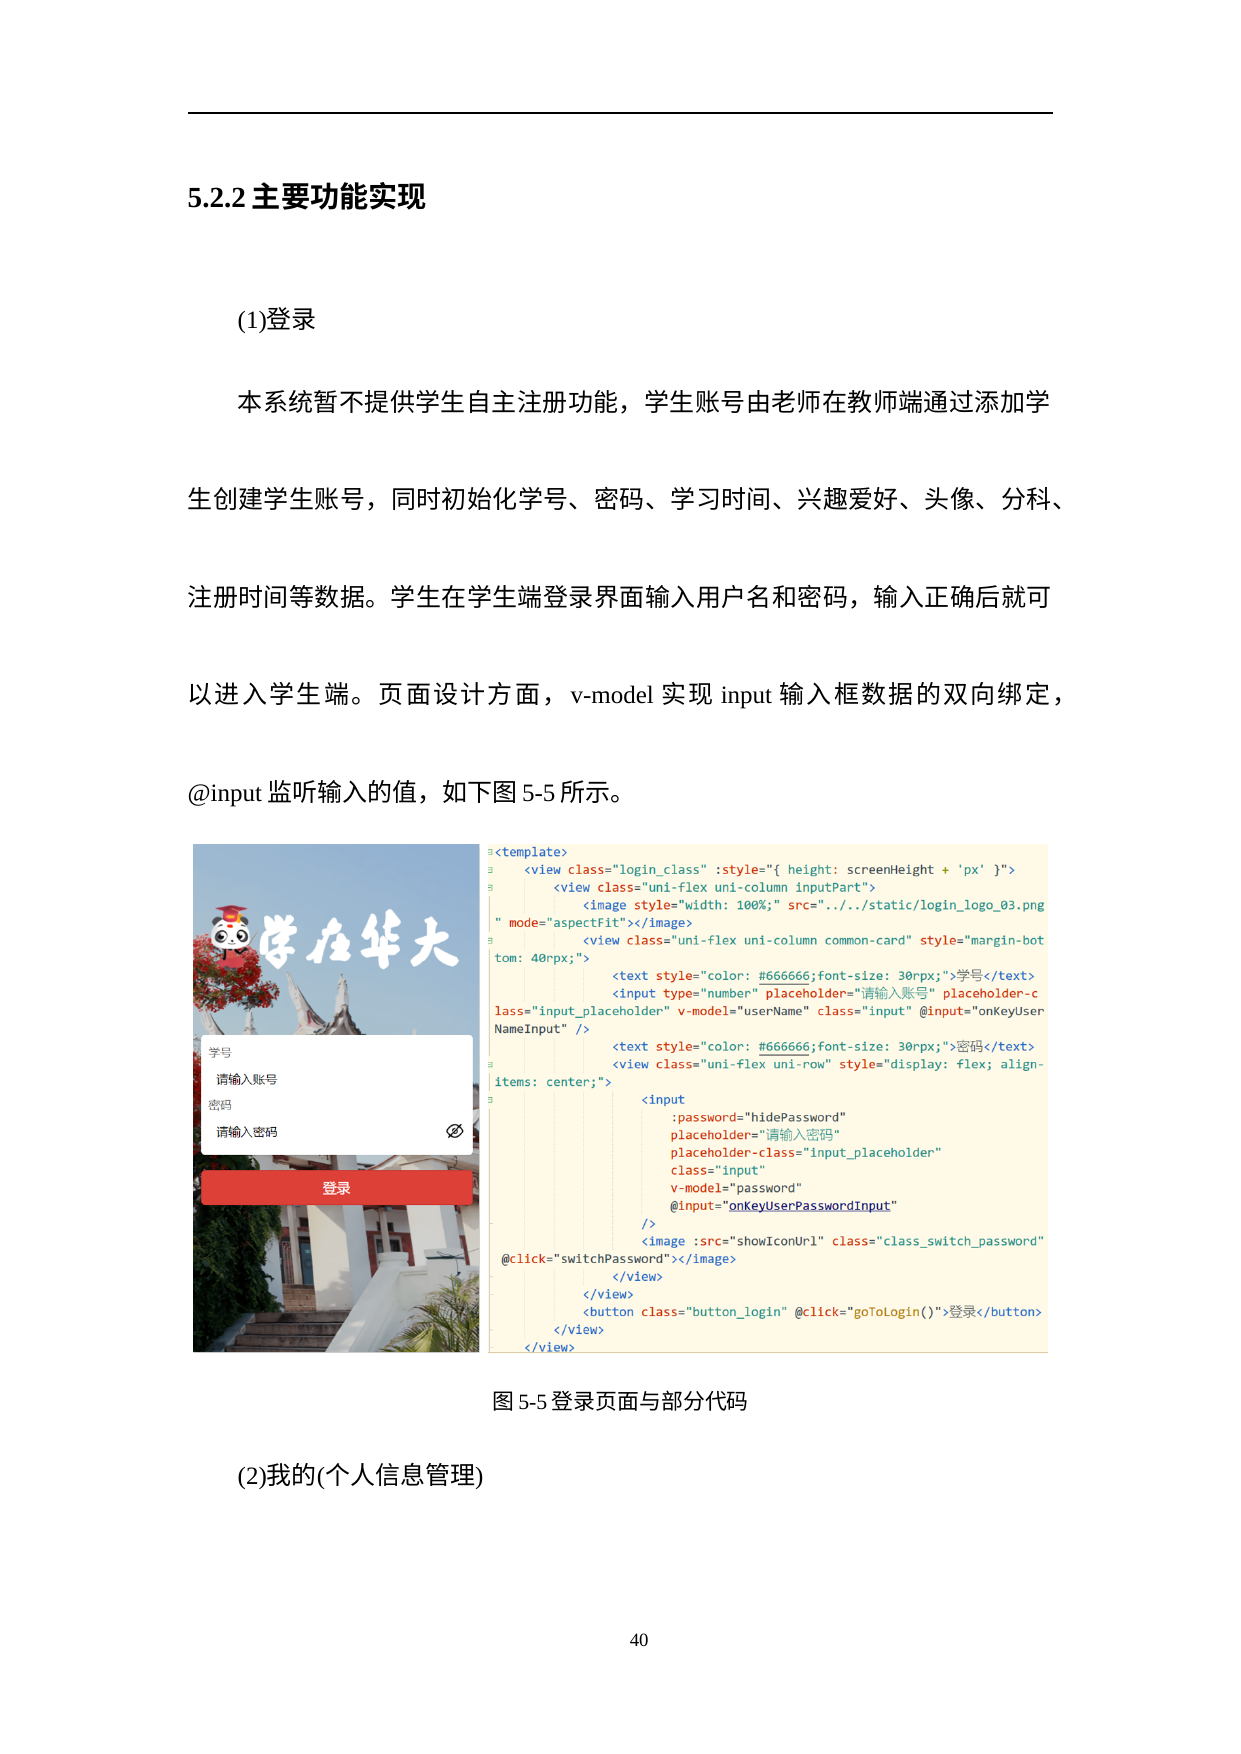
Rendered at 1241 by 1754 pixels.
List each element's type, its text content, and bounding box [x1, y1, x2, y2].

picture [187, 841, 1053, 1357]
subtitle 5.2.2主要功能实现 [187, 162, 1053, 227]
text (2)我的(个人信息管理) [187, 1441, 1053, 1506]
text 图5-5登录页面与部分代码 [187, 1383, 1053, 1416]
text 本系统暂不提供学生自主注册功能，学生账号由老师在教师端通过添加学生创建学生账号，同时初始化学号、密码、学习时间、兴趣爱好、头像、分科、注册时间等数据。学生在学生端登录界面输入用户名和密码，输入正确后就可以进入学生端。页面设计方面，v-model实现input输入框数据的双向绑定，@input监听输入的值，如下图5-5所示。 [187, 368, 1053, 823]
text (1)登录 [187, 285, 1053, 350]
